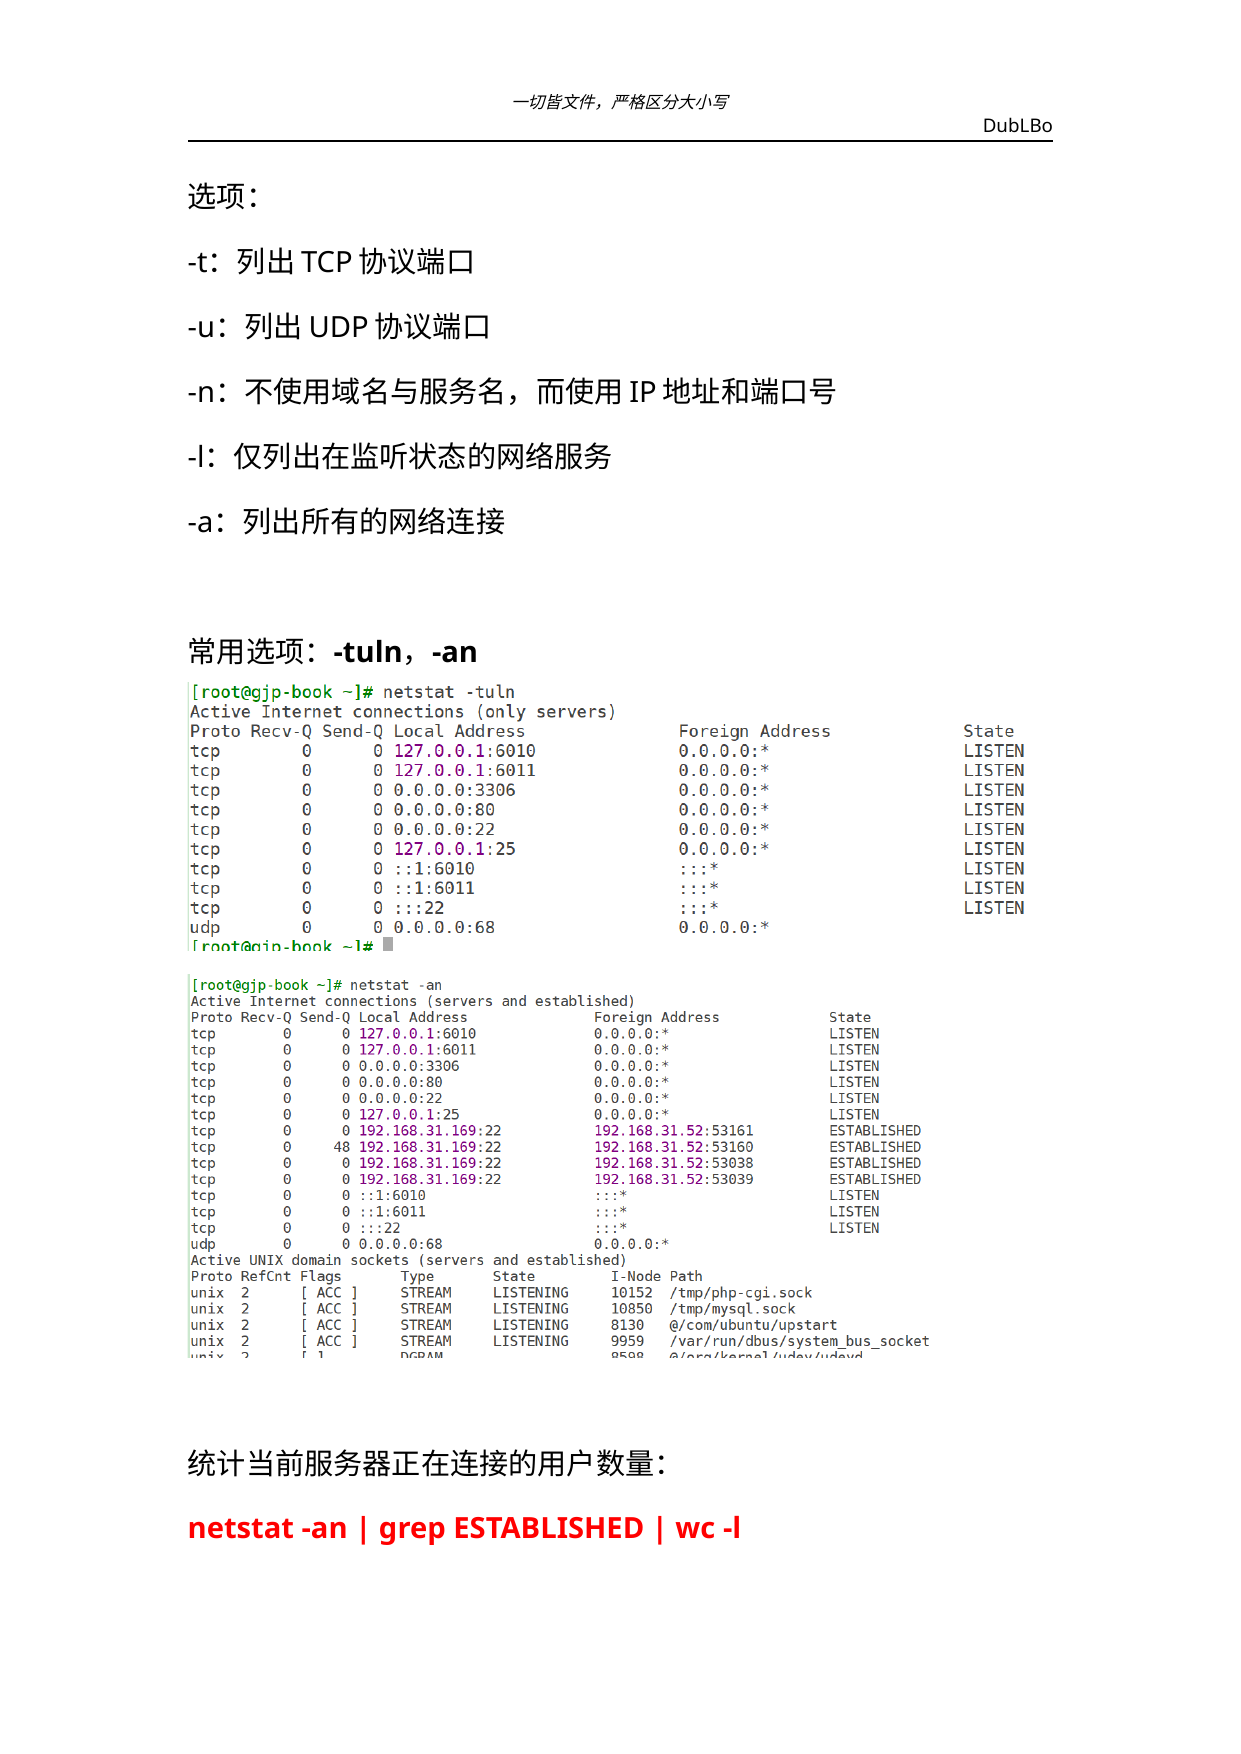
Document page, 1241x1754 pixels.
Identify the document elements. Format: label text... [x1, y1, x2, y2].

text -u：列出UDP协议端口 [187, 292, 1053, 357]
text -a：列出所有的网络连接 [187, 487, 1053, 552]
text netstat -an | grep ESTABLISHED | wc -l [187, 1494, 1053, 1559]
picture [187, 682, 1053, 951]
text 选项： [187, 162, 1053, 227]
text -n：不使用域名与服务名，而使用IP地址和端口号 [187, 357, 1053, 422]
picture [187, 974, 947, 1358]
text 统计当前服务器正在连接的用户数量： [187, 1429, 1053, 1494]
text -t：列出TCP协议端口 [187, 227, 1053, 292]
text 常用选项：-tuln，-an [187, 617, 1053, 682]
text -l：仅列出在监听状态的网络服务 [187, 422, 1053, 487]
